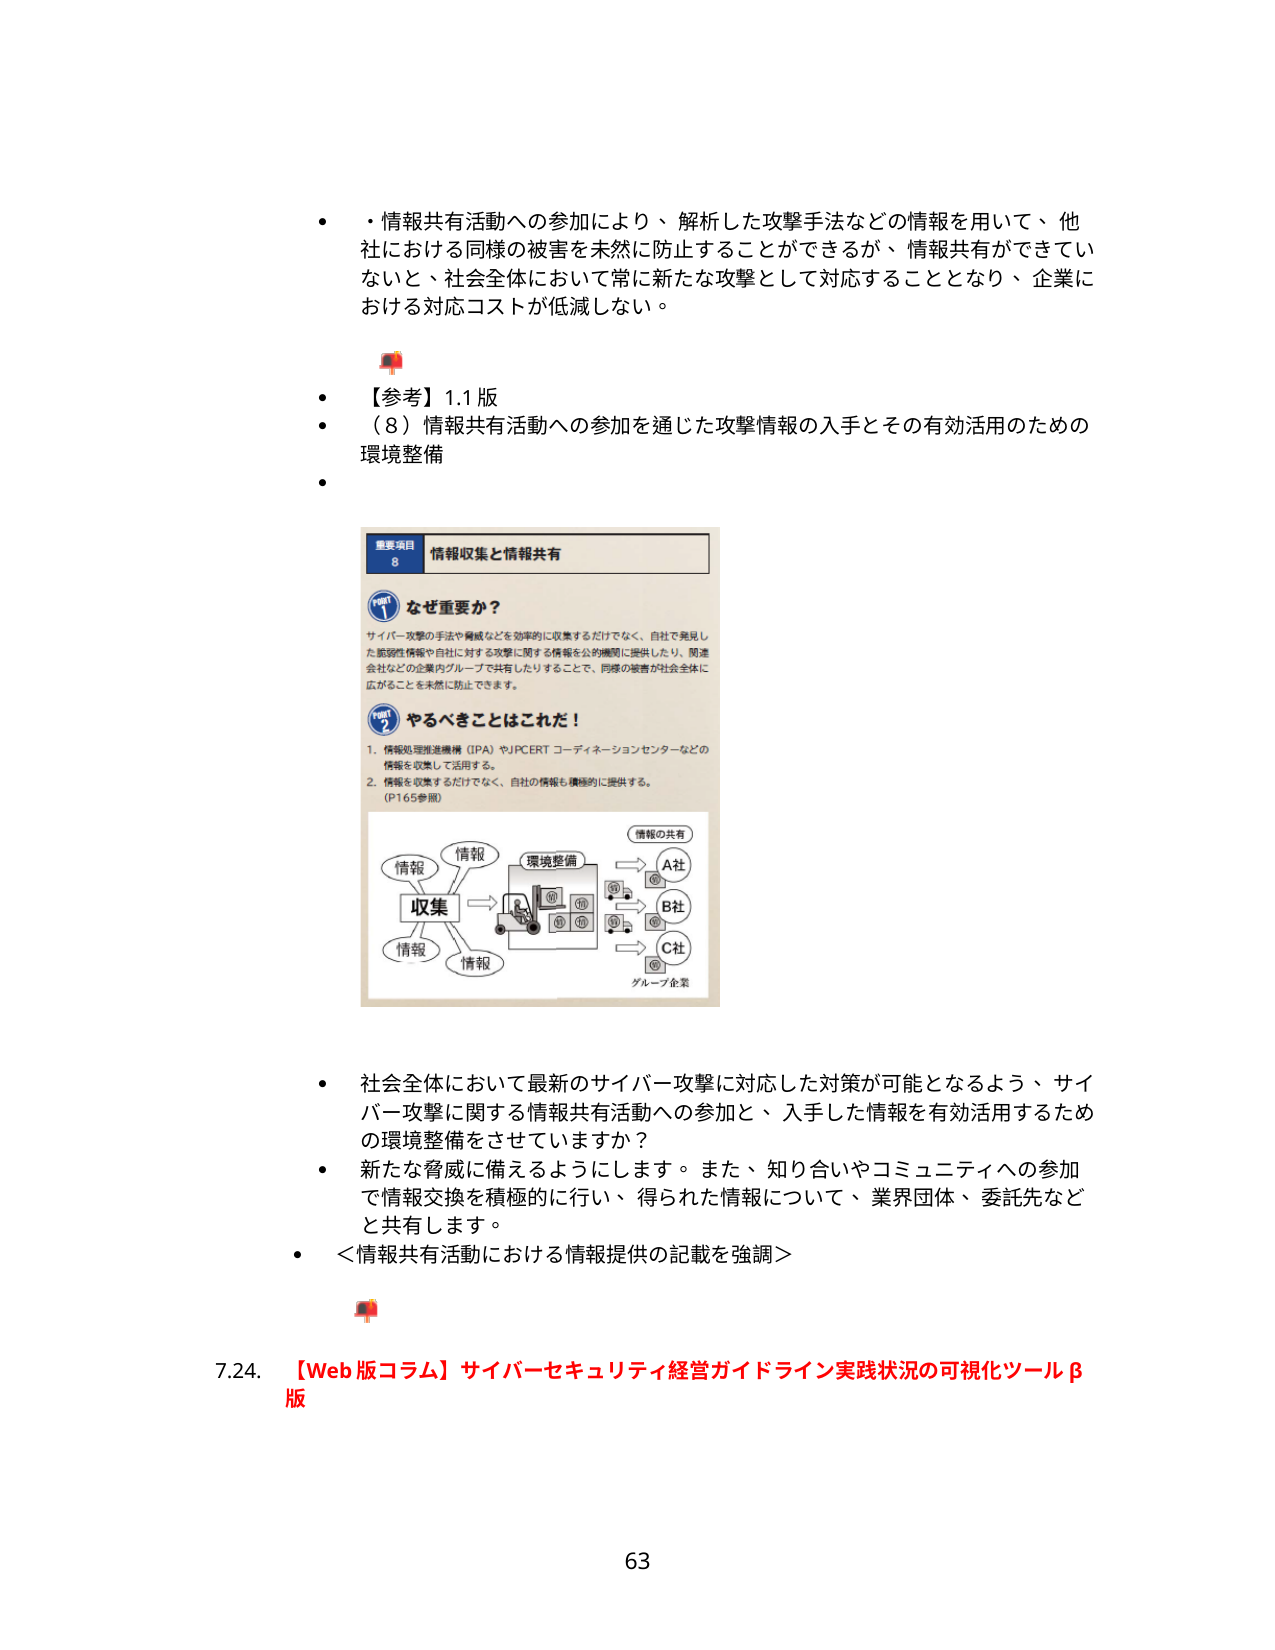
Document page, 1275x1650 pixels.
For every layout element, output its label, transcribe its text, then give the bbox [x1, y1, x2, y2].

picture [360, 527, 720, 1007]
list 【参考】1.1版 [319, 383, 1098, 411]
picture [379, 351, 403, 375]
list ＜情報共有活動における情報提供の記載を強調＞ [294, 1240, 1098, 1268]
list 【Web版コラム】サイバーセキュリティ経営ガイドライン実践状況の可視化ツールβ版 [215, 1356, 1098, 1413]
list （８）情報共有活動への参加を通じた攻撃情報の入手とその有効活用のための環境整備 [319, 411, 1098, 468]
list 社会全体において最新のサイバー攻撃に対応した対策が可能となるよう、 サイバー攻撃に関する情報共有活動への参加と、 入手した情報を有効活用するための環境整備をさせていますか？ [319, 1069, 1098, 1155]
list ・情報共有活動への参加により、 解析した攻撃手法などの情報を用いて、 他社における同様の被害を未然に防止することができるが、 情報共有ができていないと、社会全体において常に新たな攻撃として対応することとなり、 企業における対応コストが低減しない。 [319, 207, 1098, 321]
list 新たな脅威に備えるようにします。 また、 知り合いやコミュニティへの参加で情報交換を積極的に行い、 得られた情報について、 業界団体、 委託先などと共有します。 [319, 1155, 1098, 1240]
picture [354, 1299, 378, 1323]
